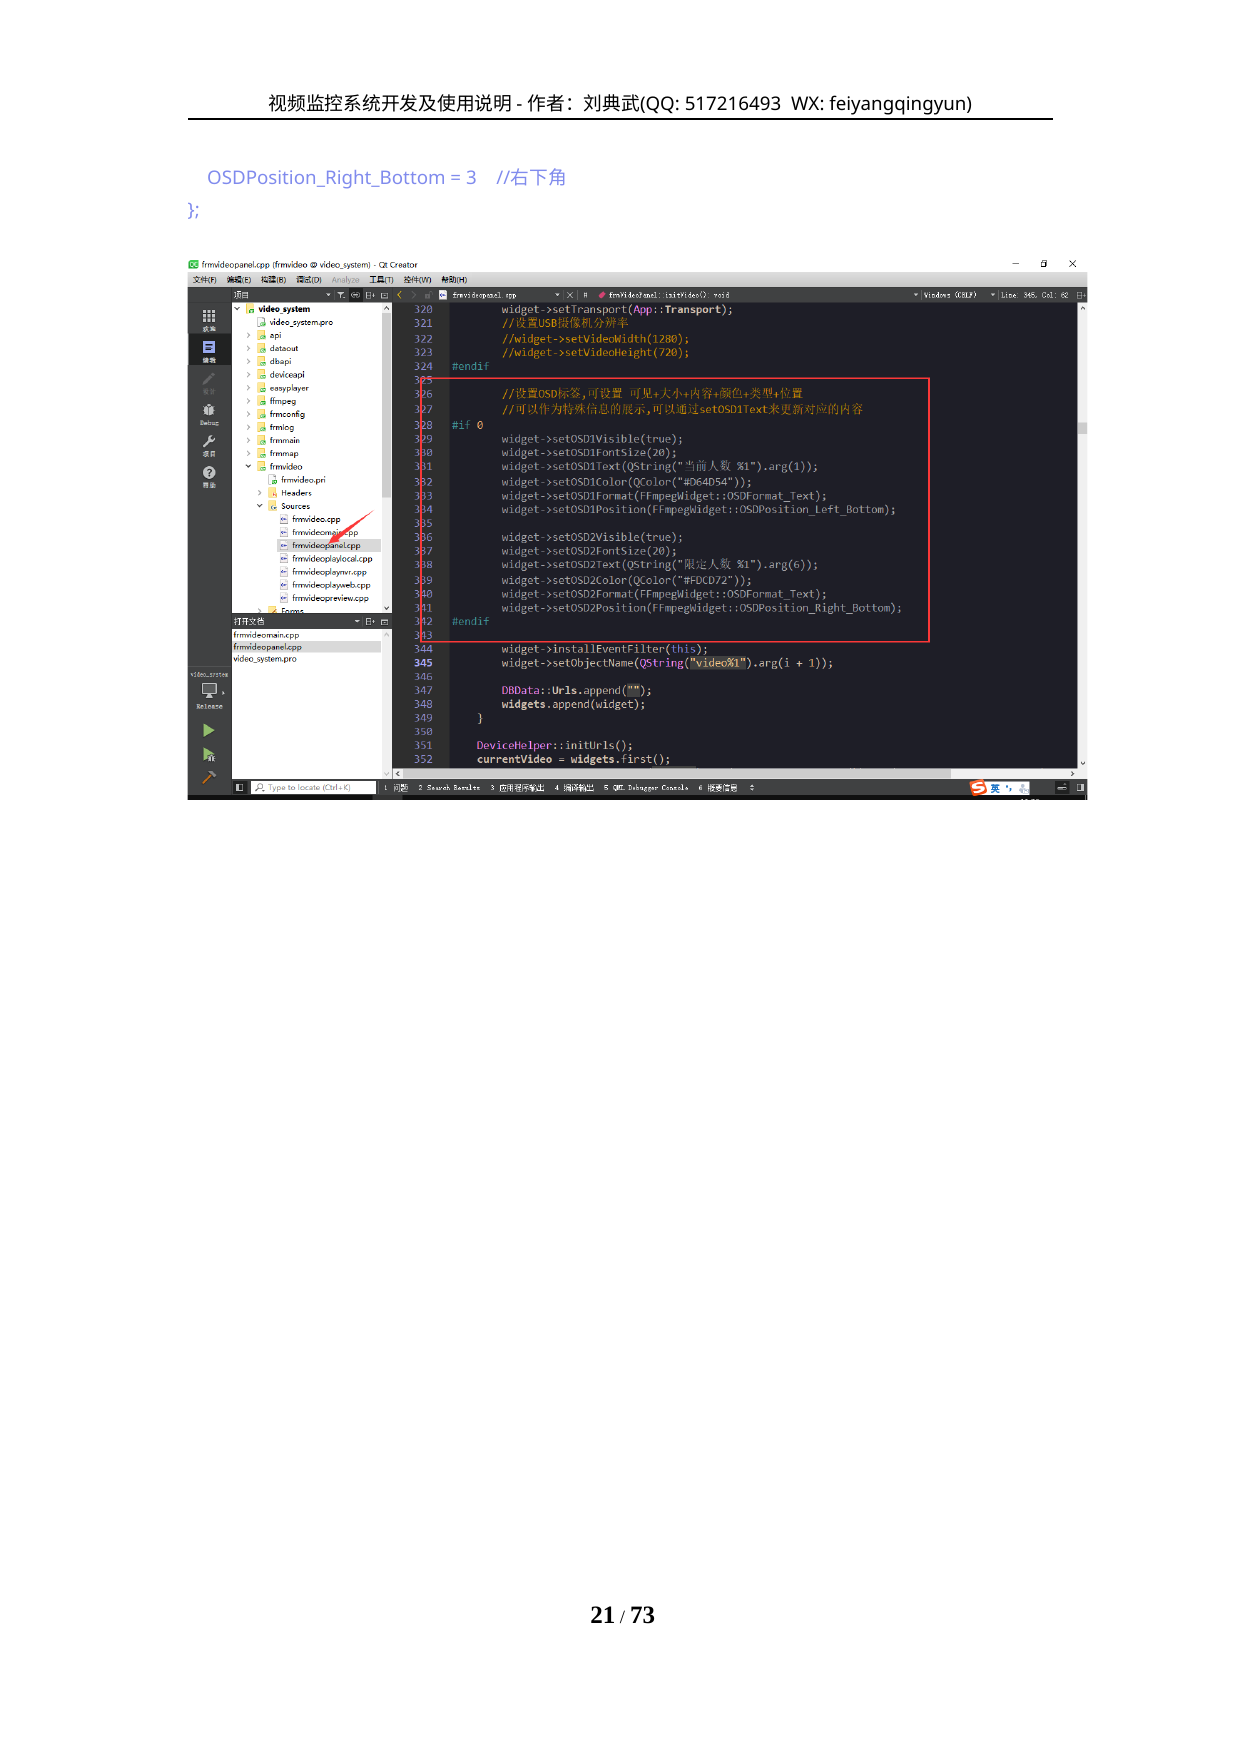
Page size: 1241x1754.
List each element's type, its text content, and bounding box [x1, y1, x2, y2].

text OSDPosition_Right_Bottom = 3 //右下角 [187, 160, 1053, 193]
picture [187, 257, 1088, 800]
text }; [187, 193, 1053, 225]
